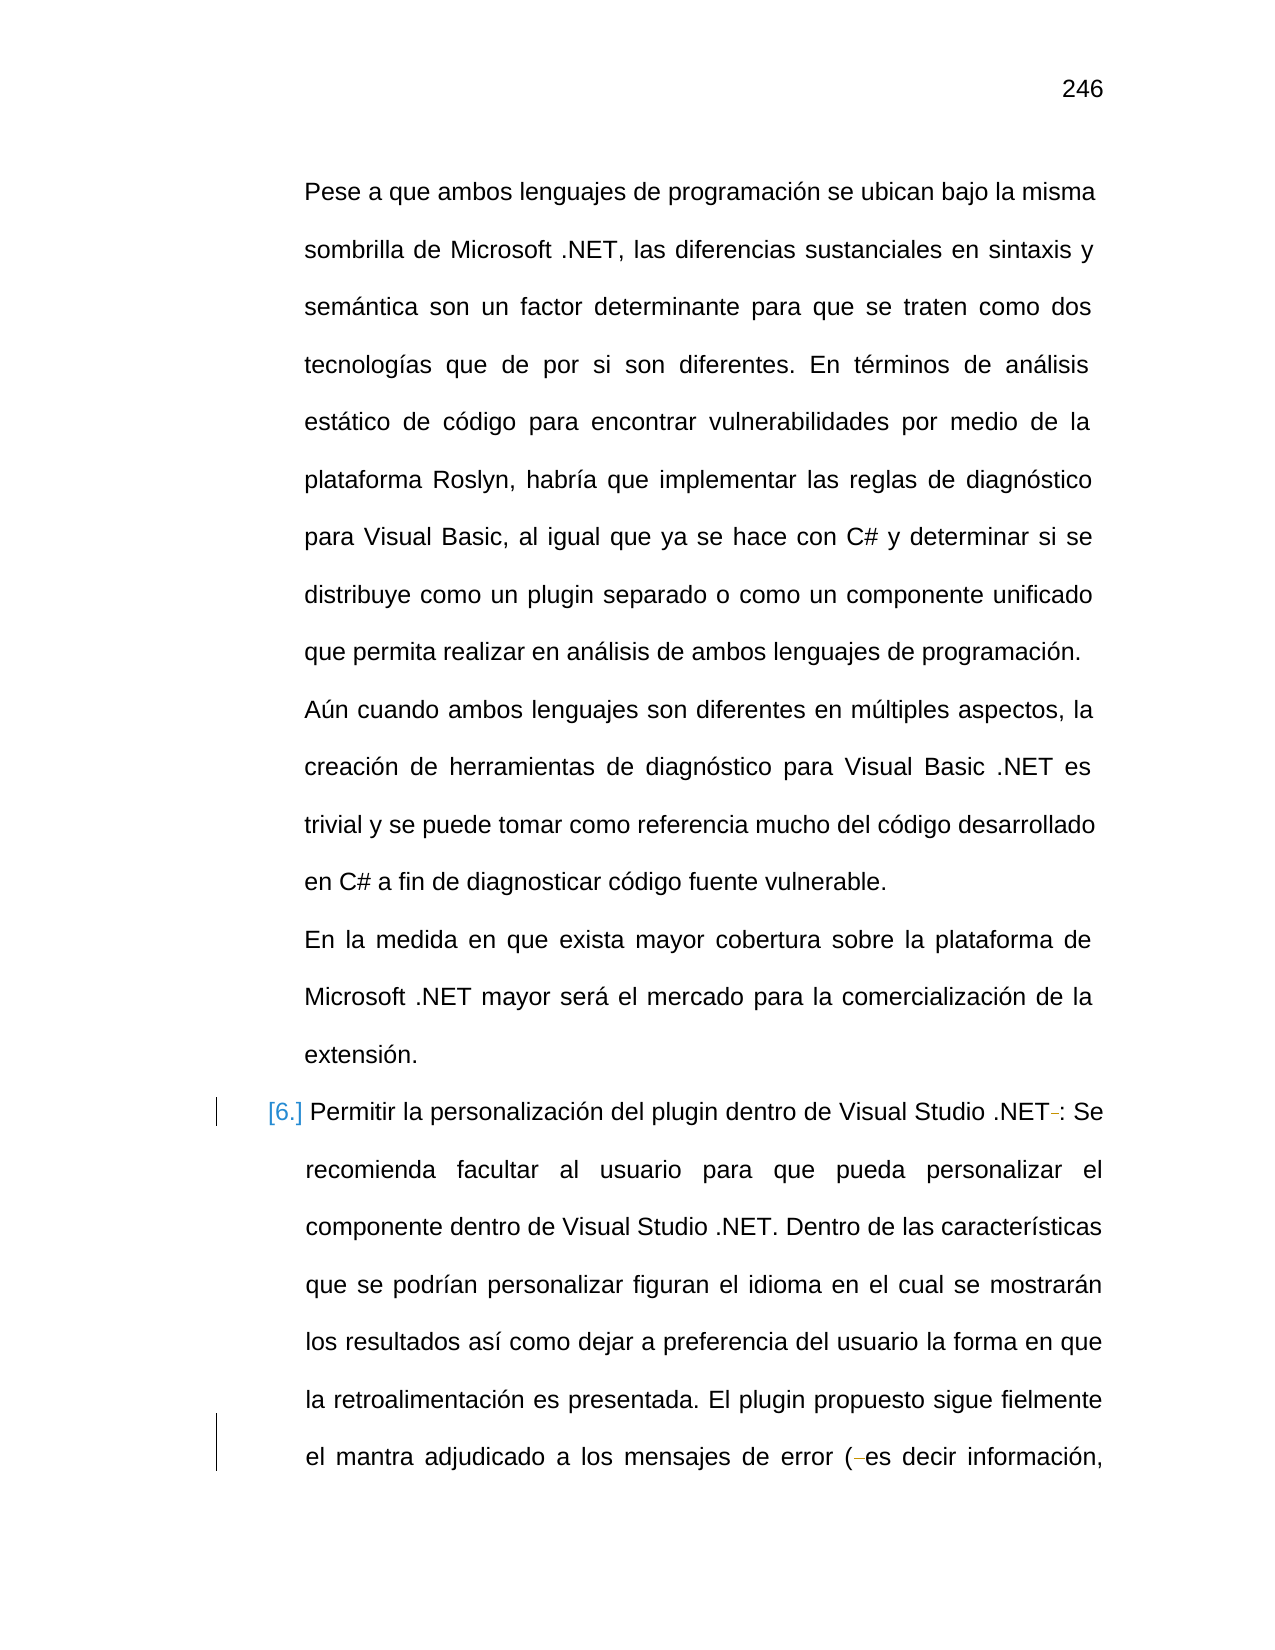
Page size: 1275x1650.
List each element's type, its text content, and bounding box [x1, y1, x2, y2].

text Pese a que ambos lenguajes de programación se ubican bajo la misma sombrilla de Microsoft .NET, las diferencias sustanciales en sintaxis y semántica son un factor determinante para que se traten como dos tecnologías que de por si son diferentes. En términos de análisis estático de código para encontrar vulnerabilidades por medio de la plataforma Roslyn, habría que implementar las reglas de diagnóstico para Visual Basic, al igual que ya se hace con C# y determinar si se distribuye como un plugin separado o como un componente unificado que permita realizar en análisis de ambos lenguajes de programación. [230, 177, 1104, 666]
text Aún cuando ambos lenguajes son diferentes en múltiples aspectos, la creación de herramientas de diagnóstico para Visual Basic .NET es trivial y se puede tomar como referencia mucho del código desarrollado en C# a fin de diagnosticar código fuente vulnerable. [230, 695, 1104, 896]
text En la medida en que exista mayor cobertura sobre la plataforma de Microsoft .NET mayor será el mercado para la comercialización de la extensión. [230, 925, 1104, 1068]
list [268, 1097, 1104, 1471]
